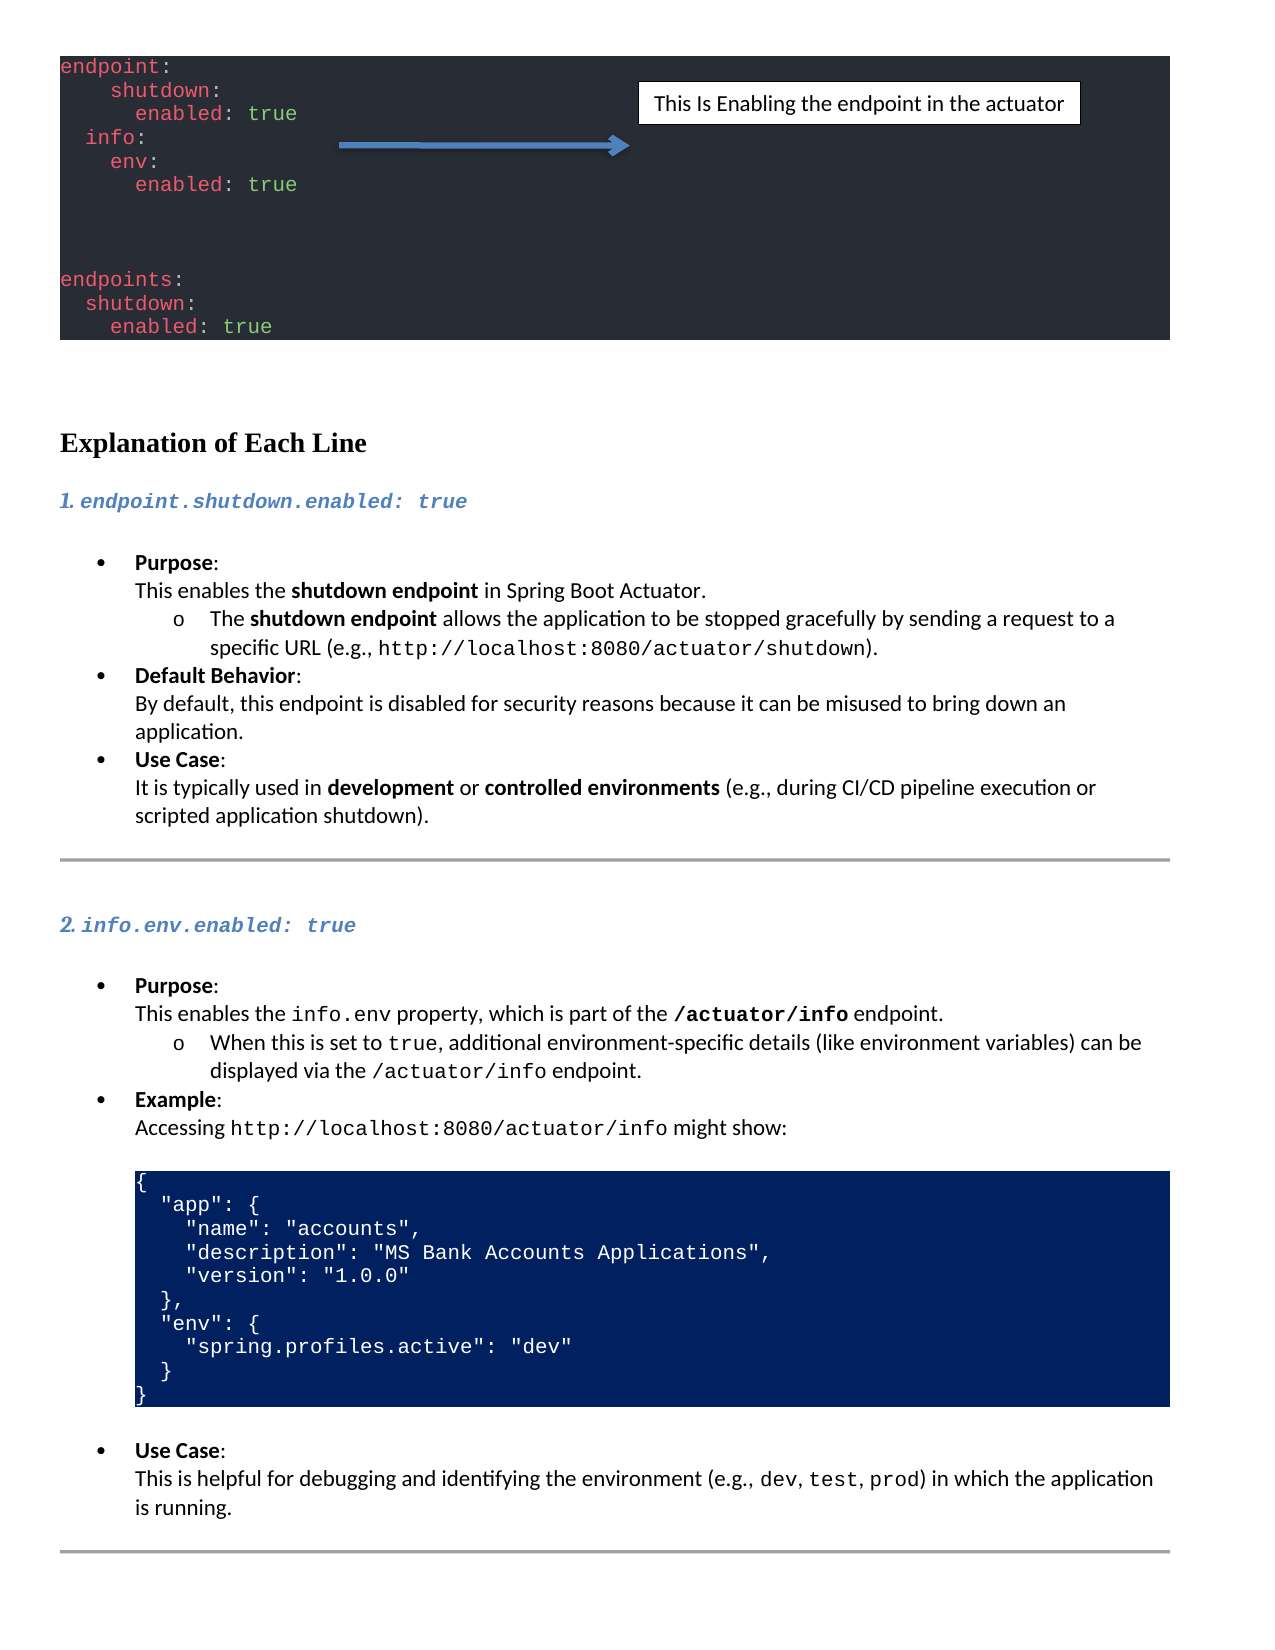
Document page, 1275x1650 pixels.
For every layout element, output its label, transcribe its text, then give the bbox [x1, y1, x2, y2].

list Example: Accessing http://localhost:8080/actuator/info might show: [97, 1085, 1170, 1142]
list Purpose: This enables the shutdown endpoint in Spring Boot Actuator. [97, 548, 1170, 604]
text "version": "1.0.0" [135, 1265, 1170, 1289]
text { [135, 1171, 1170, 1194]
text endpoint: shutdown: enabled: true info: env: enabled: true endpoints: shutdown: enabled: true [60, 56, 1170, 340]
list Purpose: This enables the info.env property, which is part of the /actuator/info endpoint. [97, 971, 1170, 1028]
text "spring.profiles.active": "dev" [135, 1336, 1170, 1360]
list The shutdown endpoint allows the application to be stopped gracefully by sending a request to a specific URL (e.g., http://localhost:8080/actuator/shutdown). [172, 604, 1170, 661]
text }, [135, 1289, 1170, 1313]
text "env": { [135, 1313, 1170, 1336]
text "name": "accounts", [135, 1218, 1170, 1242]
list When this is set to true, additional environment-specific details (like environment variables) can be displayed via the /actuator/info endpoint. [172, 1028, 1170, 1085]
subtitle 2. info.env.enabled: true [60, 911, 1170, 938]
list Use Case: This is helpful for debugging and identifying the environment (e.g., dev, test, prod) in which the application is running. [97, 1436, 1170, 1521]
text "app": { [135, 1194, 1170, 1218]
list Default Behavior: By default, this endpoint is disabled for security reasons because it can be misused to bring down an application. [97, 661, 1170, 745]
text } [135, 1384, 1170, 1407]
text } [135, 1360, 1170, 1384]
list Use Case: It is typically used in development or controlled environments (e.g., during CI/CD pipeline execution or scripted application shutdown). [97, 745, 1170, 829]
subtitle 1. endpoint.shutdown.enabled: true [60, 488, 1170, 515]
subtitle Explanation of Each Line [60, 426, 1170, 459]
text "description": "MS Bank Accounts Applications", [135, 1242, 1170, 1265]
